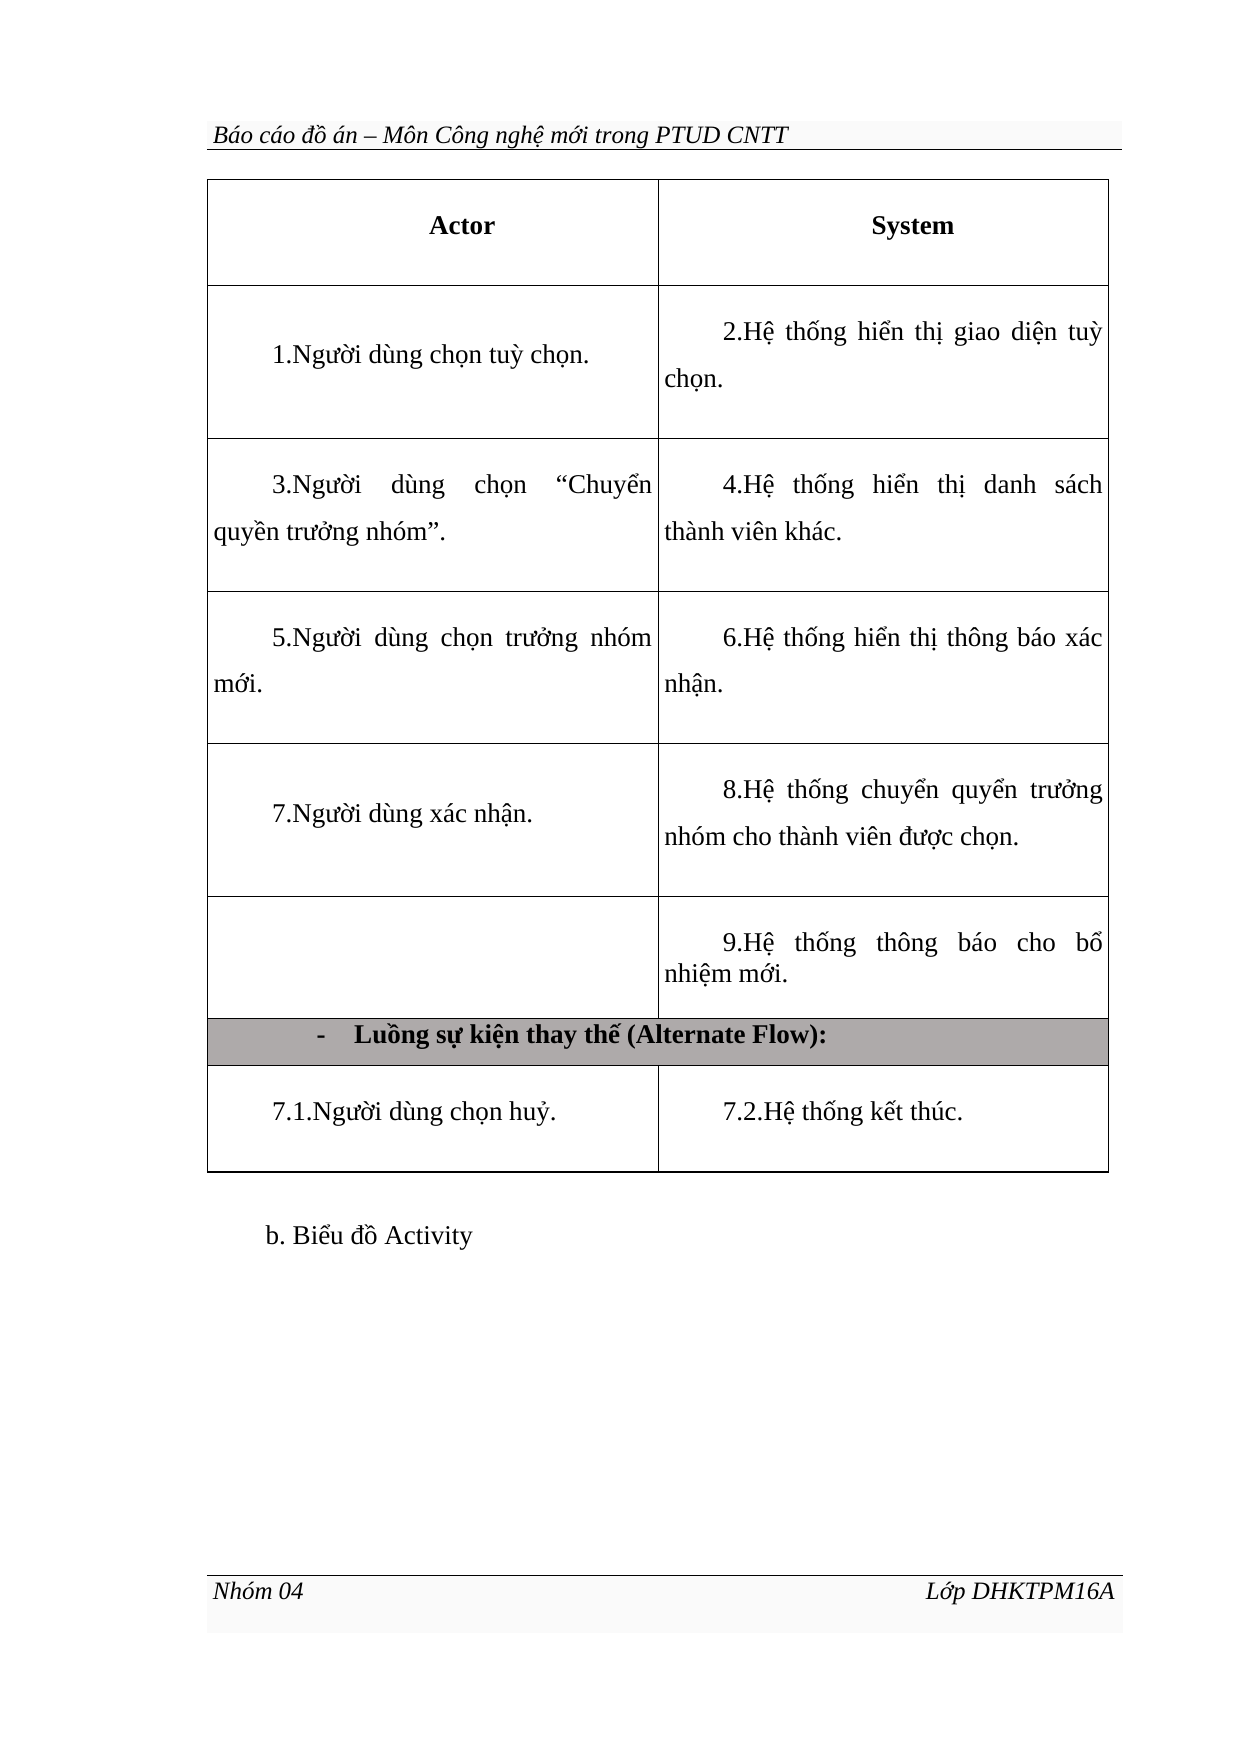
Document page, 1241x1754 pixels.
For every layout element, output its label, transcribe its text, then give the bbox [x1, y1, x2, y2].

table_cell 9.Hệ thống thông báo cho bổ nhiệm mới. [659, 897, 1108, 1018]
table_cell 7.2.Hệ thống kết thúc. [659, 1066, 1108, 1171]
table_cell 8.Hệ thống chuyển quyển trưởng nhóm cho thành viên được chọn. [659, 744, 1108, 896]
table_cell 7.Người dùng xác nhận. [208, 744, 658, 896]
text b. Biểu đồ Activity [207, 1219, 1122, 1250]
table_cell 6.Hệ thống hiển thị thông báo xác nhận. [659, 592, 1108, 743]
table_cell 3.Người dùng chọn “Chuyển quyền trưởng nhóm”. [208, 439, 658, 591]
table_cell 4.Hệ thống hiển thị danh sách thành viên khác. [659, 439, 1108, 591]
table_cell 7.1.Người dùng chọn huỷ. [208, 1066, 658, 1171]
table_cell 5.Người dùng chọn trưởng nhóm mới. [208, 592, 658, 743]
table_cell 1.Người dùng chọn tuỳ chọn. [208, 286, 658, 438]
table_cell 2.Hệ thống hiển thị giao diện tuỳ chọn. [659, 286, 1108, 438]
table_cell Actor [208, 180, 658, 285]
table_cell [208, 897, 658, 1018]
table_cell Luồng sự kiện thay thế (Alternate Flow): [208, 1019, 1108, 1065]
table_cell System [659, 180, 1108, 285]
